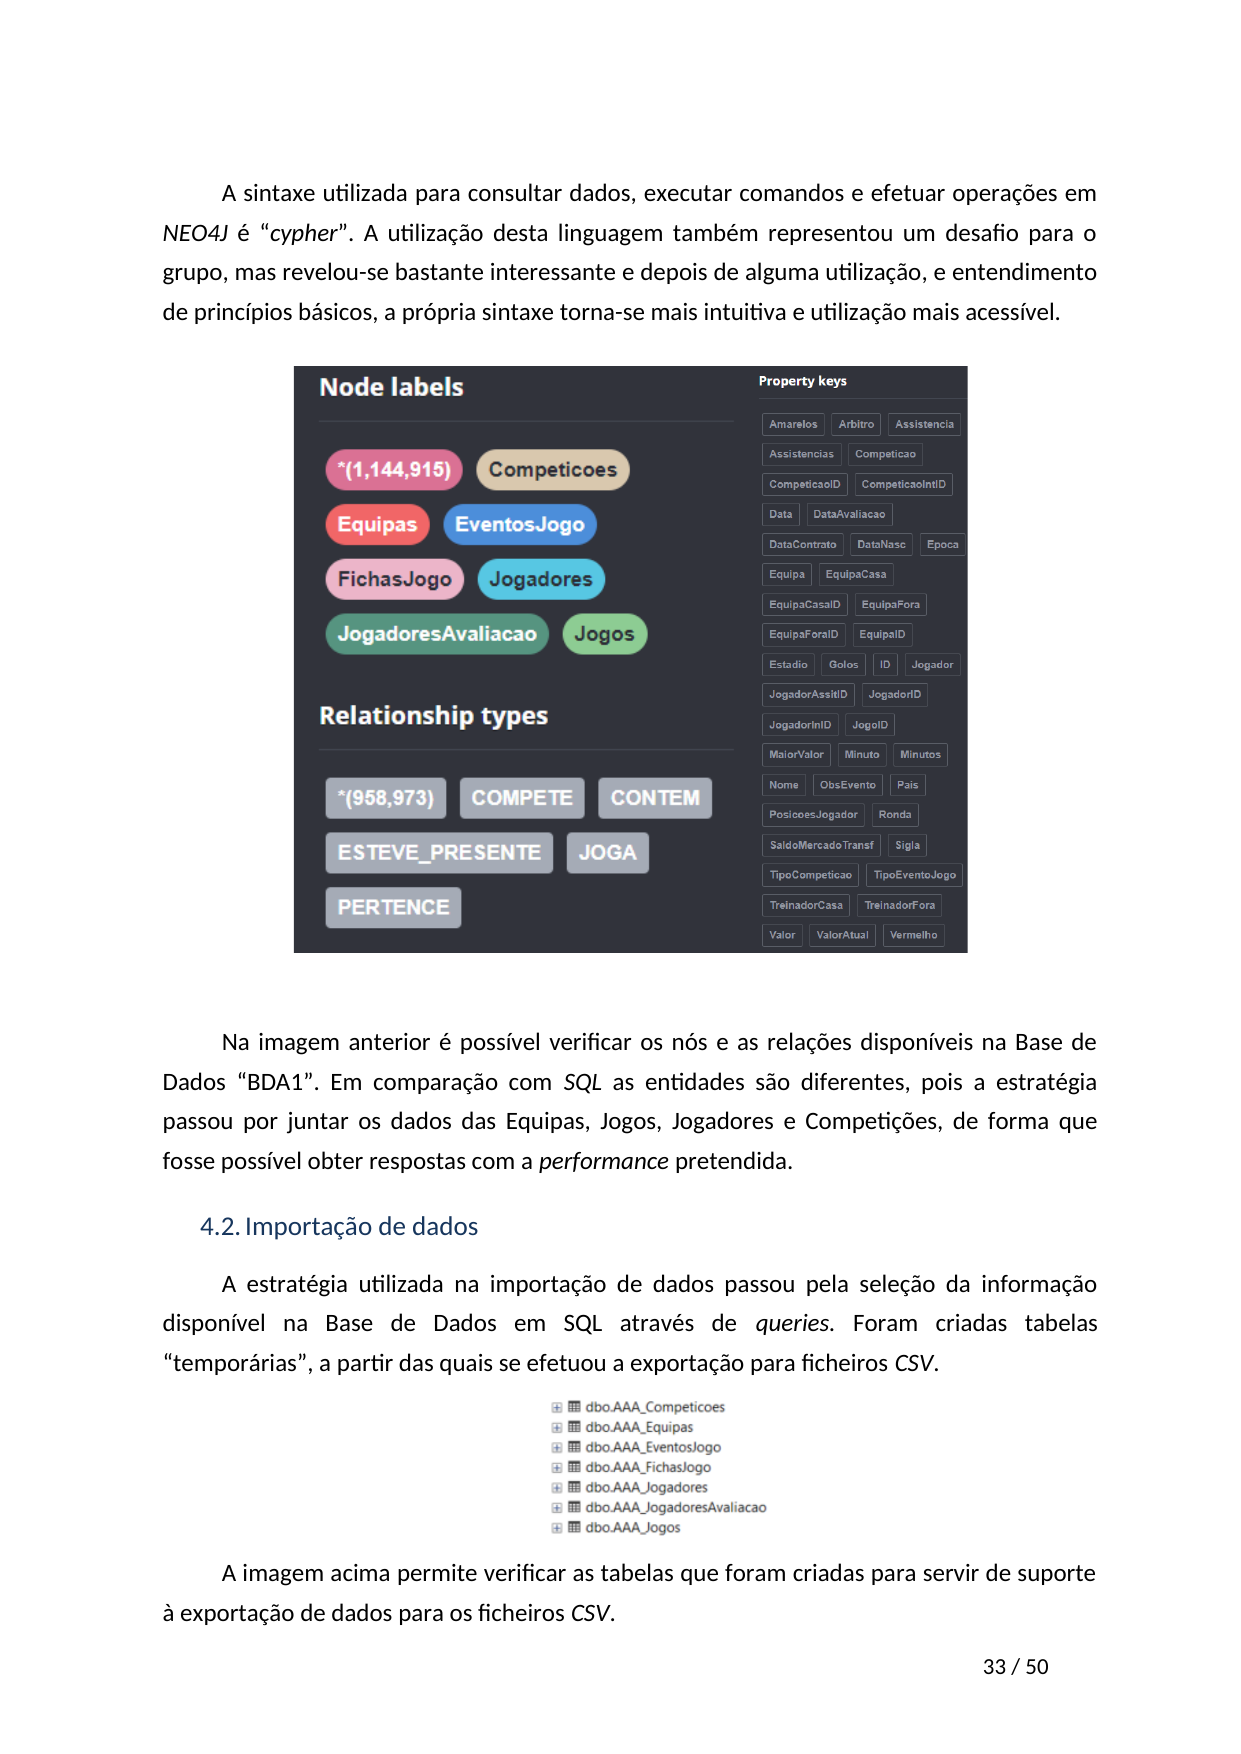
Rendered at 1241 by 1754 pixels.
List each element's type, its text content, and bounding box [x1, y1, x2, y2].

text A estratégia utilizada na importação de dados passou pela seleção da informação disponível na Base de Dados em SQL através de queries. Foram criadas tabelas “temporárias”, a partir das quais se efetuou a exportação para ficheiros CSV. [162, 1268, 1098, 1378]
text A imagem acima permite verificar as tabelas que foram criadas para servir de suporte à exportação de dados para os ficheiros CSV. [162, 1557, 1098, 1627]
text Na imagem anterior é possível verificar os nós e as relações disponíveis na Base de Dados “BDA1”. Em comparação com SQL as entidades são diferentes, pois a estratégia passou por juntar os dados das Equipas, Jogos, Jogadores e Competições, de forma que fosse possível obter respostas com a performance pretendida. [162, 1026, 1098, 1175]
picture [548, 1399, 772, 1537]
picture [293, 366, 968, 953]
subtitle Importação de dados [200, 1209, 1098, 1242]
text A sintaxe utilizada para consultar dados, executar comandos e efetuar operações em NEO4J é “cypher”. A utilização desta linguagem também representou um desafio para o grupo, mas revelou-se bastante interessante e depois de alguma utilização, e entendimento de princípios básicos, a própria sintaxe torna-se mais intuitiva e utilização mais acessível. [162, 177, 1098, 326]
